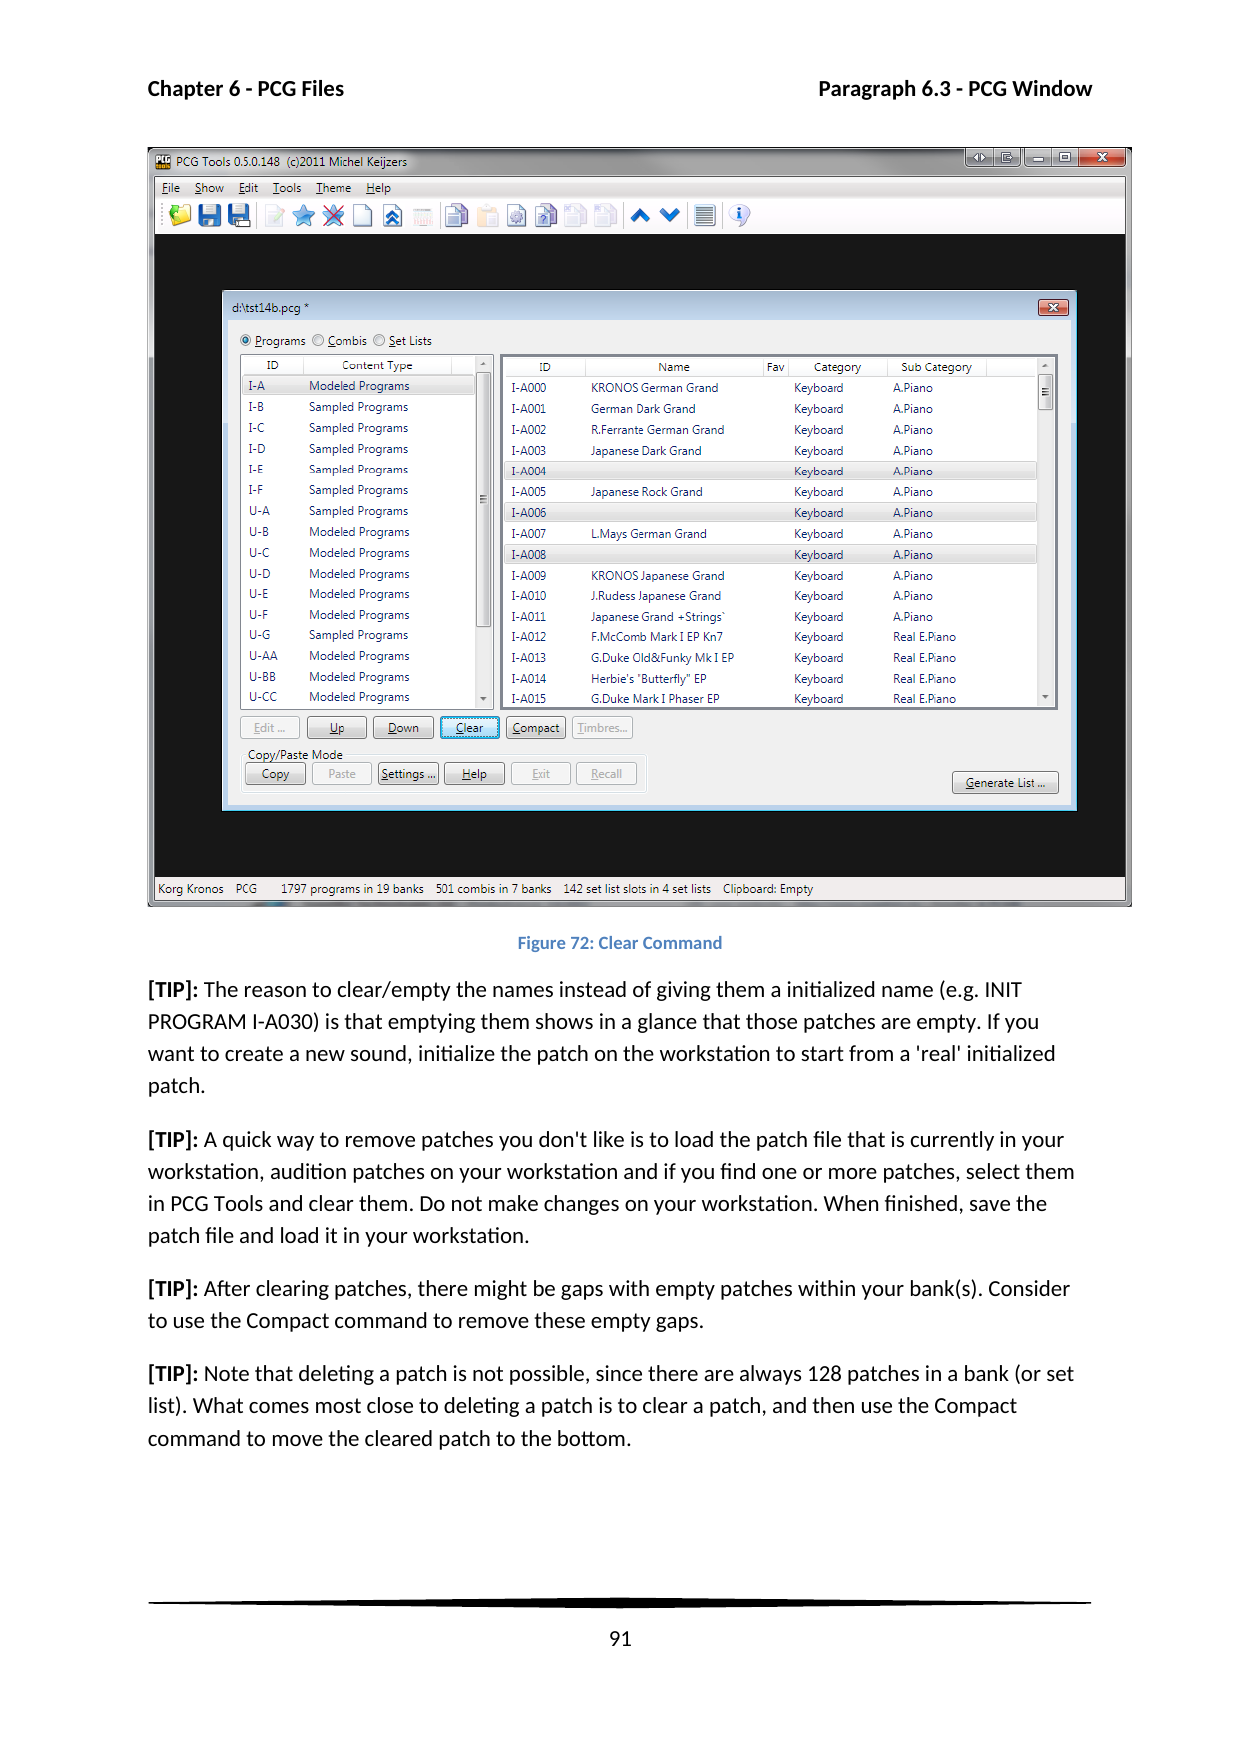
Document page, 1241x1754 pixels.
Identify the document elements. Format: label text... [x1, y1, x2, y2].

text [TIP]: The reason to clear/empty the names instead of giving them a initialized name (e.g. INIT PROGRAM I-A030) is that emptying them shows in a glance that those patches are empty. If you want to create a new sound, initialize the patch on the workstation to start from a 'real' initialized patch. [148, 975, 1093, 1100]
text [TIP]: After clearing patches, there might be gaps with empty patches within your bank(s). Consider to use the Compact command to remove these empty gaps. [148, 1274, 1093, 1334]
text [TIP]: A quick way to remove patches you don't like is to load the patch file that is currently in your workstation, audition patches on your workstation and if you find one or more patches, select them in PCG Tools and clear them. Do not make changes on your workstation. When finished, save the patch file and load it in your workstation. [148, 1125, 1093, 1249]
text [TIP]: Note that deleting a patch is not possible, since there are always 128 patches in a bank (or set list). What comes most close to deleting a patch is to clear a patch, and then use the Compact command to move the cleared patch to the bottom. [148, 1359, 1093, 1452]
text Figure 72: Clear Command [148, 931, 1093, 954]
picture [147, 147, 1132, 907]
